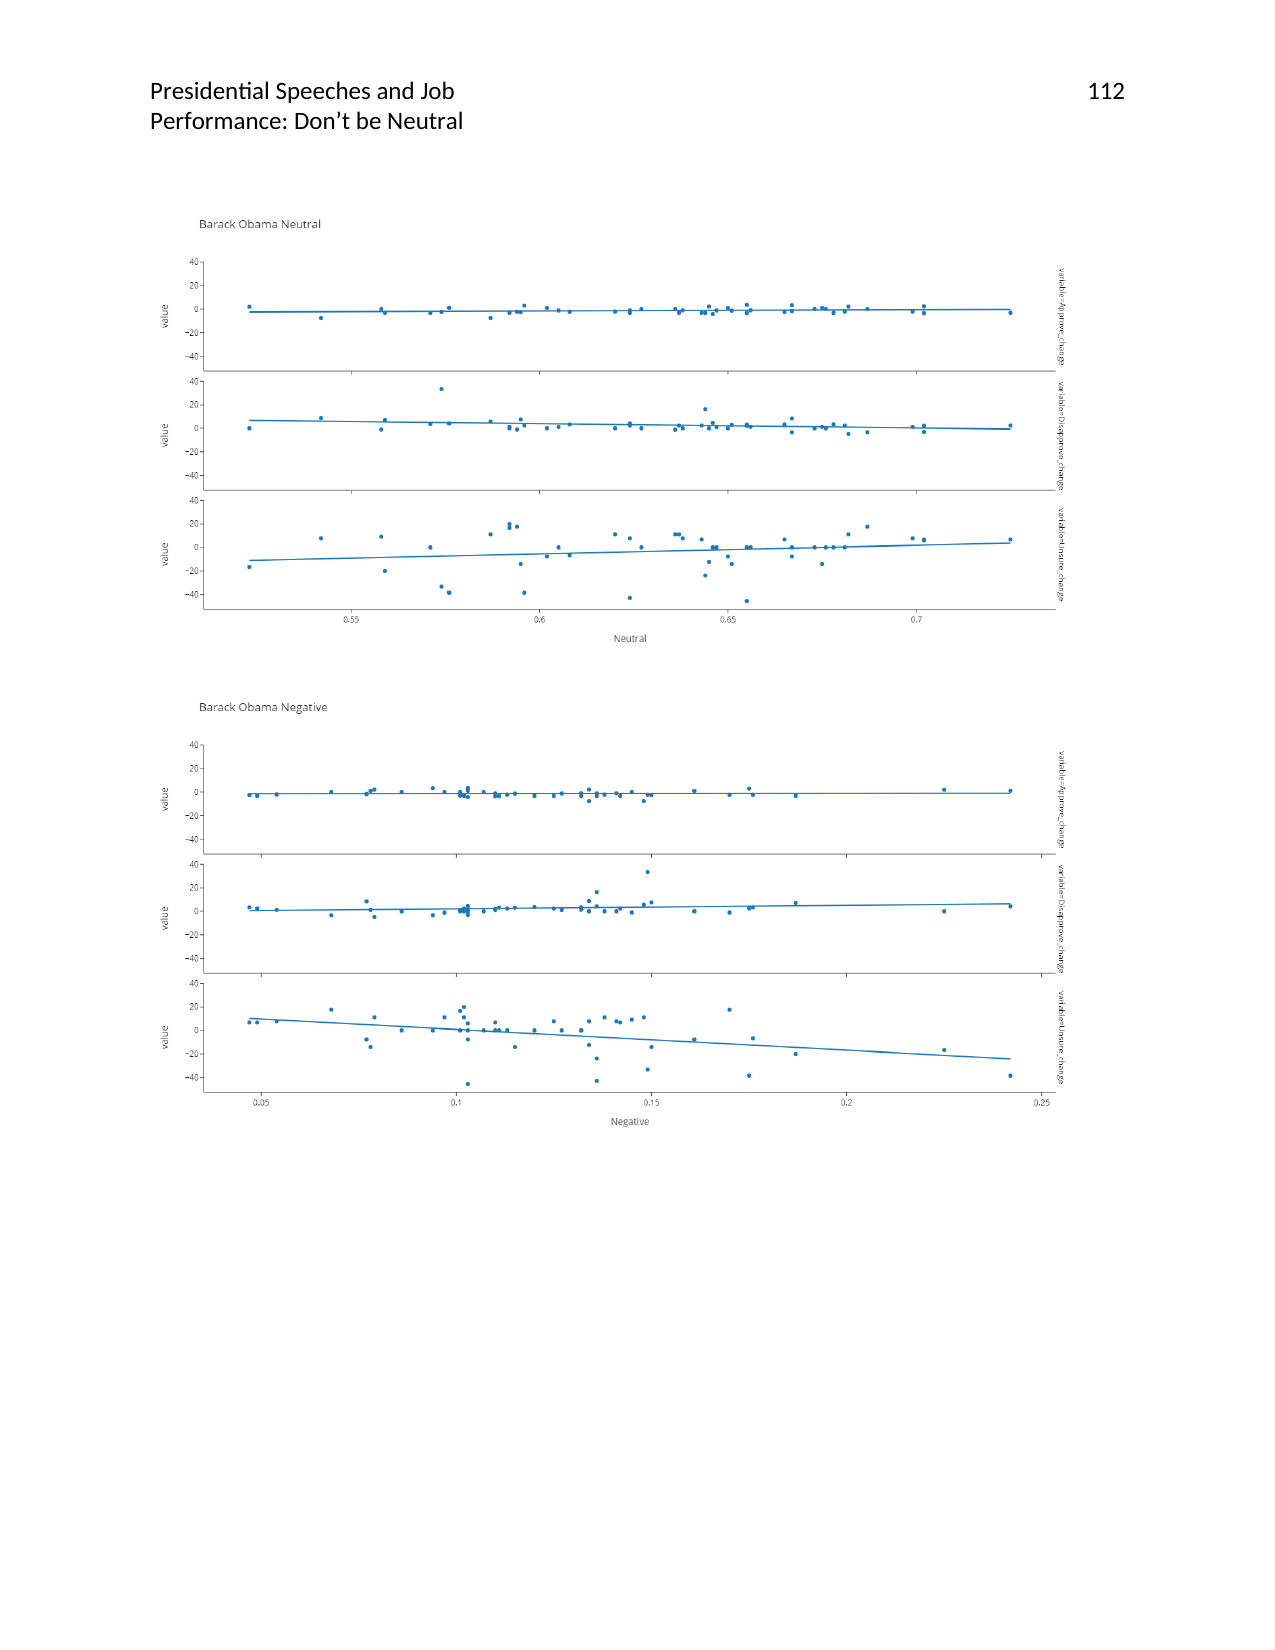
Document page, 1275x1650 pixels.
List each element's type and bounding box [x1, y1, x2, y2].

picture [150, 677, 1125, 1145]
picture [150, 194, 1125, 662]
